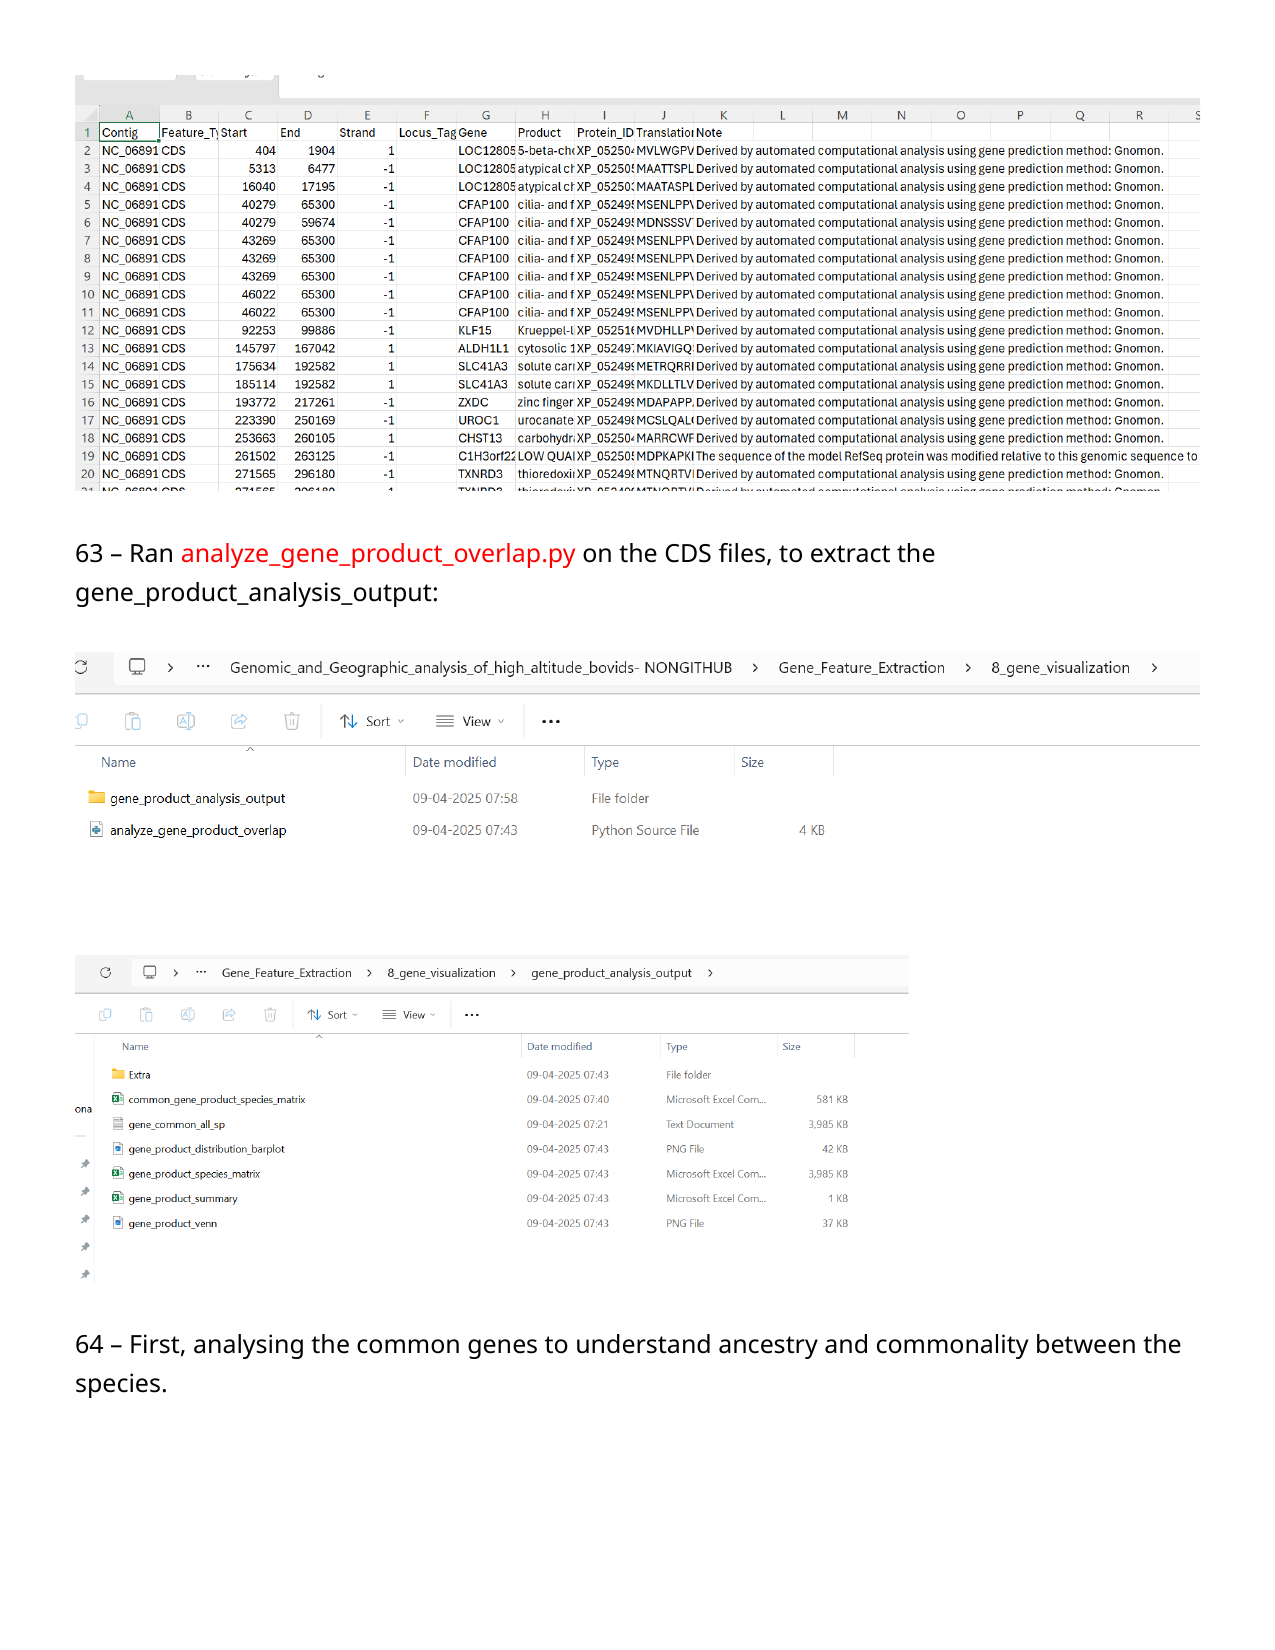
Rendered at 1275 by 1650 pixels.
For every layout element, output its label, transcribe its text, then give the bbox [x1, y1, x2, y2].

picture [75, 955, 909, 1283]
text 63 – Ran analyze_gene_product_overlap.py on the CDS files, to extract the gene_product_analysis_output: [75, 535, 1200, 608]
picture [75, 652, 1200, 951]
picture [75, 75, 1200, 491]
text 64 – First, analysing the common genes to understand ancestry and commonality between the species. [75, 1327, 1200, 1400]
